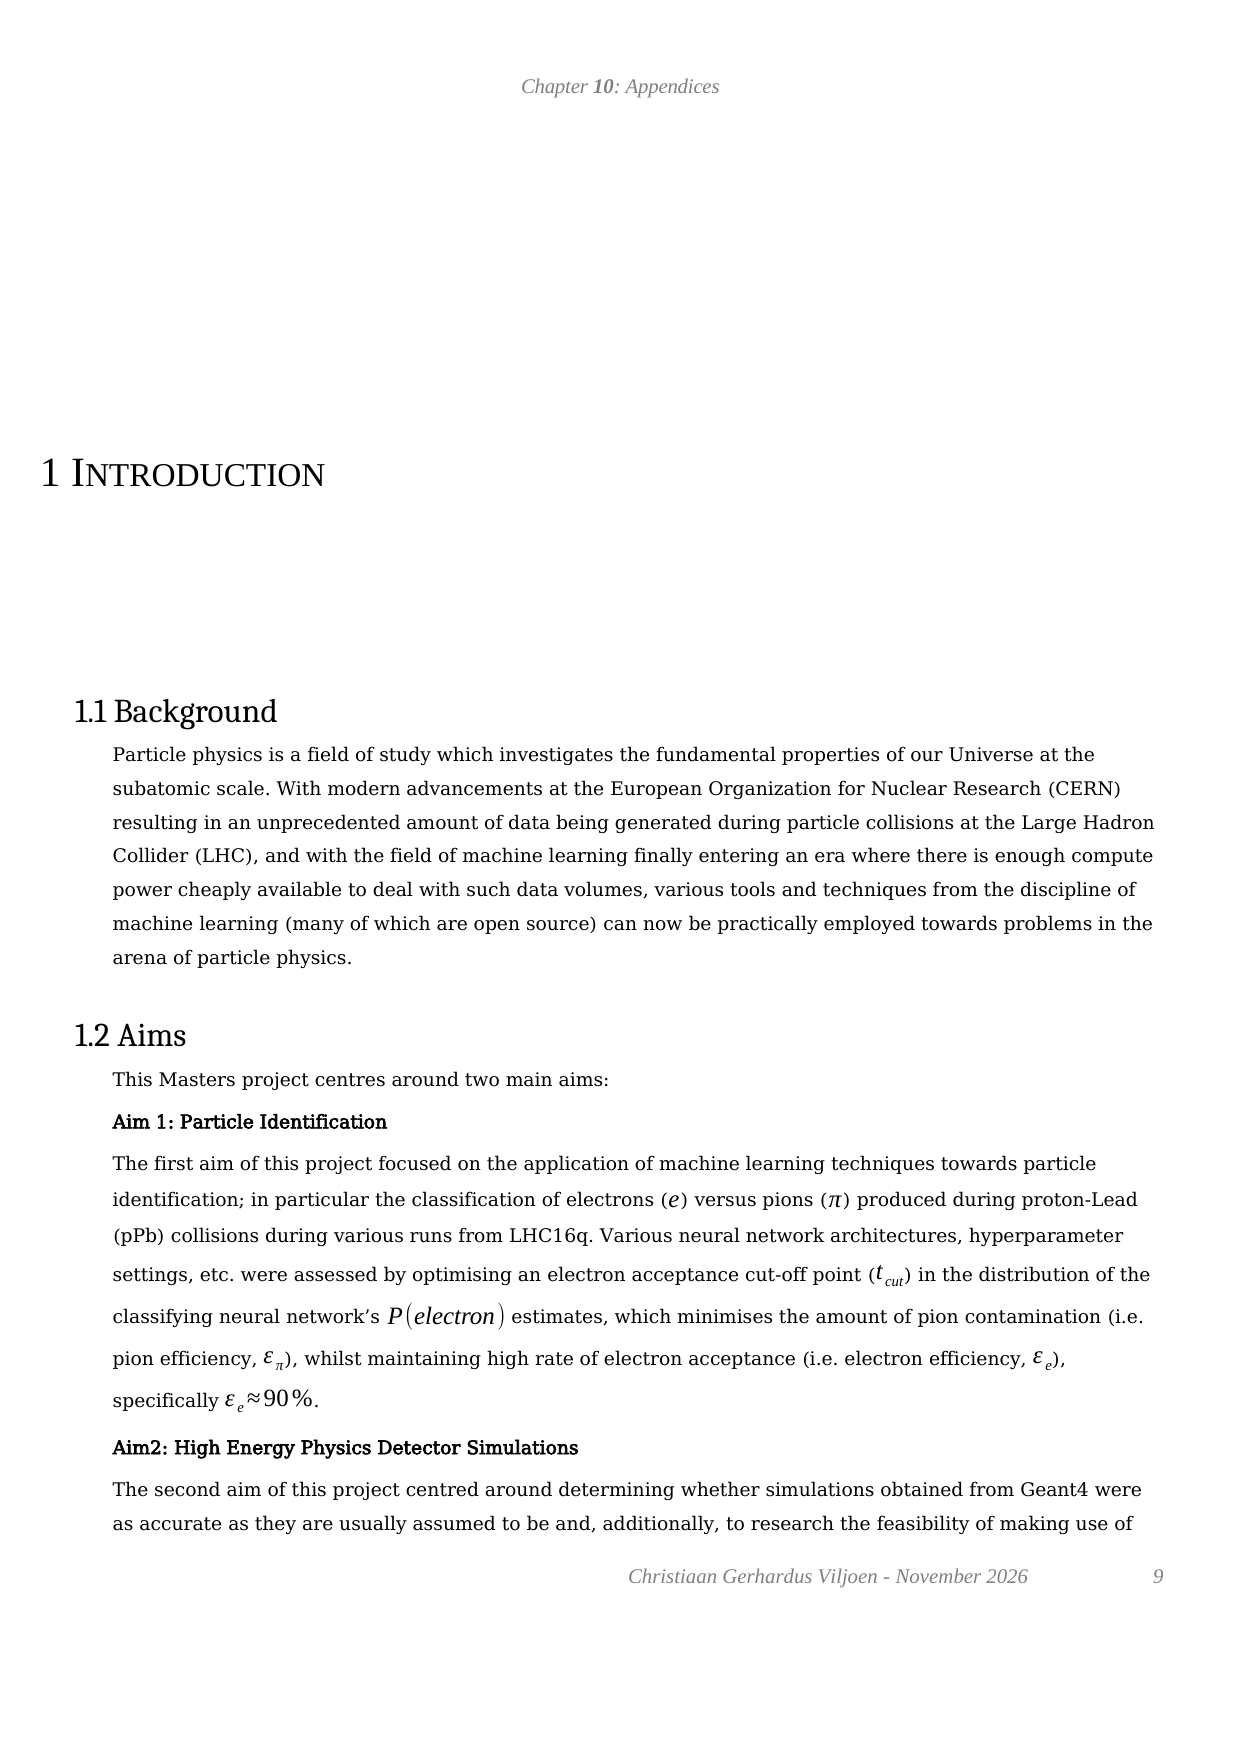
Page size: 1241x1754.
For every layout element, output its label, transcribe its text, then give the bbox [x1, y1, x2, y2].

subtitle Background [75, 692, 1165, 730]
subtitle Aims [75, 1017, 1165, 1055]
text Aim 1: Particle Identification [112, 1109, 1165, 1132]
text This Masters project centres around two main aims: [112, 1067, 1165, 1090]
subtitle Introduction [39, 448, 1165, 496]
text Aim2: High Energy Physics Detector Simulations [112, 1435, 1165, 1458]
text Particle physics is a field of study which investigates the fundamental properties of our Universe at the subatomic scale. With modern advancements at the European Organization for Nuclear Research (CERN) resulting in an unprecedented amount of data being generated during particle collisions at the Large Hadron Collider (LHC), and with the field of machine learning finally entering an era where there is enough compute power cheaply available to deal with such data volumes, various tools and techniques from the discipline of machine learning (many of which are open source) can now be practically employed towards problems in the arena of particle physics. [112, 743, 1165, 968]
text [112, 1477, 1165, 1534]
text The first aim of this project focused on the application of machine learning techniques towards particle identification; in particular the classification of electrons () versus pions () produced during proton-Lead (pPb) collisions during various runs from LHC16q. Various neural network architectures, hyperparameter settings, etc. were assessed by optimising an electron acceptance cut-off point () in the distribution of the classifying neural network’s estimates, which minimises the amount of pion contamination (i.e. pion efficiency, ), whilst maintaining high rate of electron acceptance (i.e. electron efficiency, ), specifically . [112, 1152, 1165, 1416]
